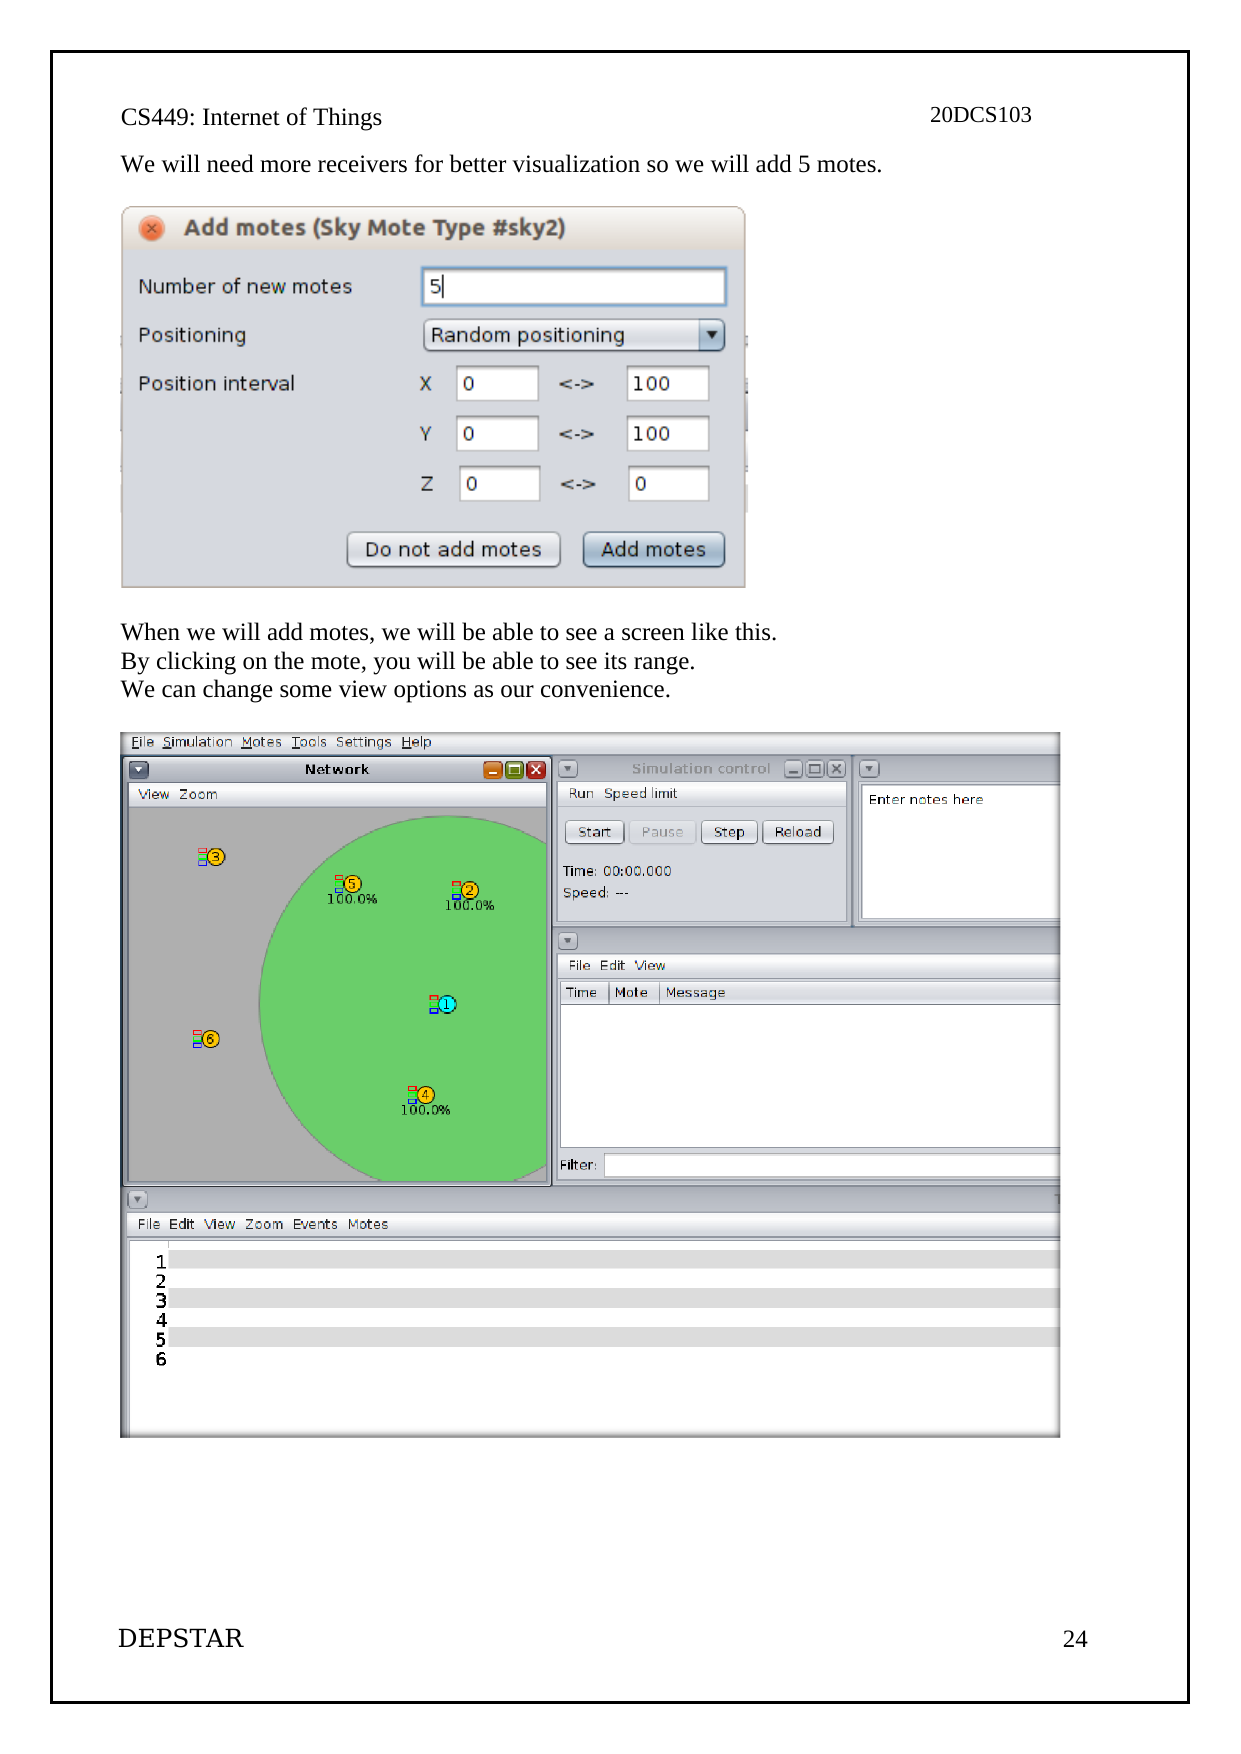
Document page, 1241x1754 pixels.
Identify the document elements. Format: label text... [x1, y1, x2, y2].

text We will need more receivers for better visualization so we will add 5 motes. [120, 149, 1134, 177]
picture [120, 206, 749, 588]
text When we will add motes, we will be able to see a screen like this. By clicking on the mote, you will be able to see its range. [120, 617, 777, 674]
text We can change some view options as our convenience. [120, 674, 1134, 703]
picture [120, 732, 1061, 1438]
